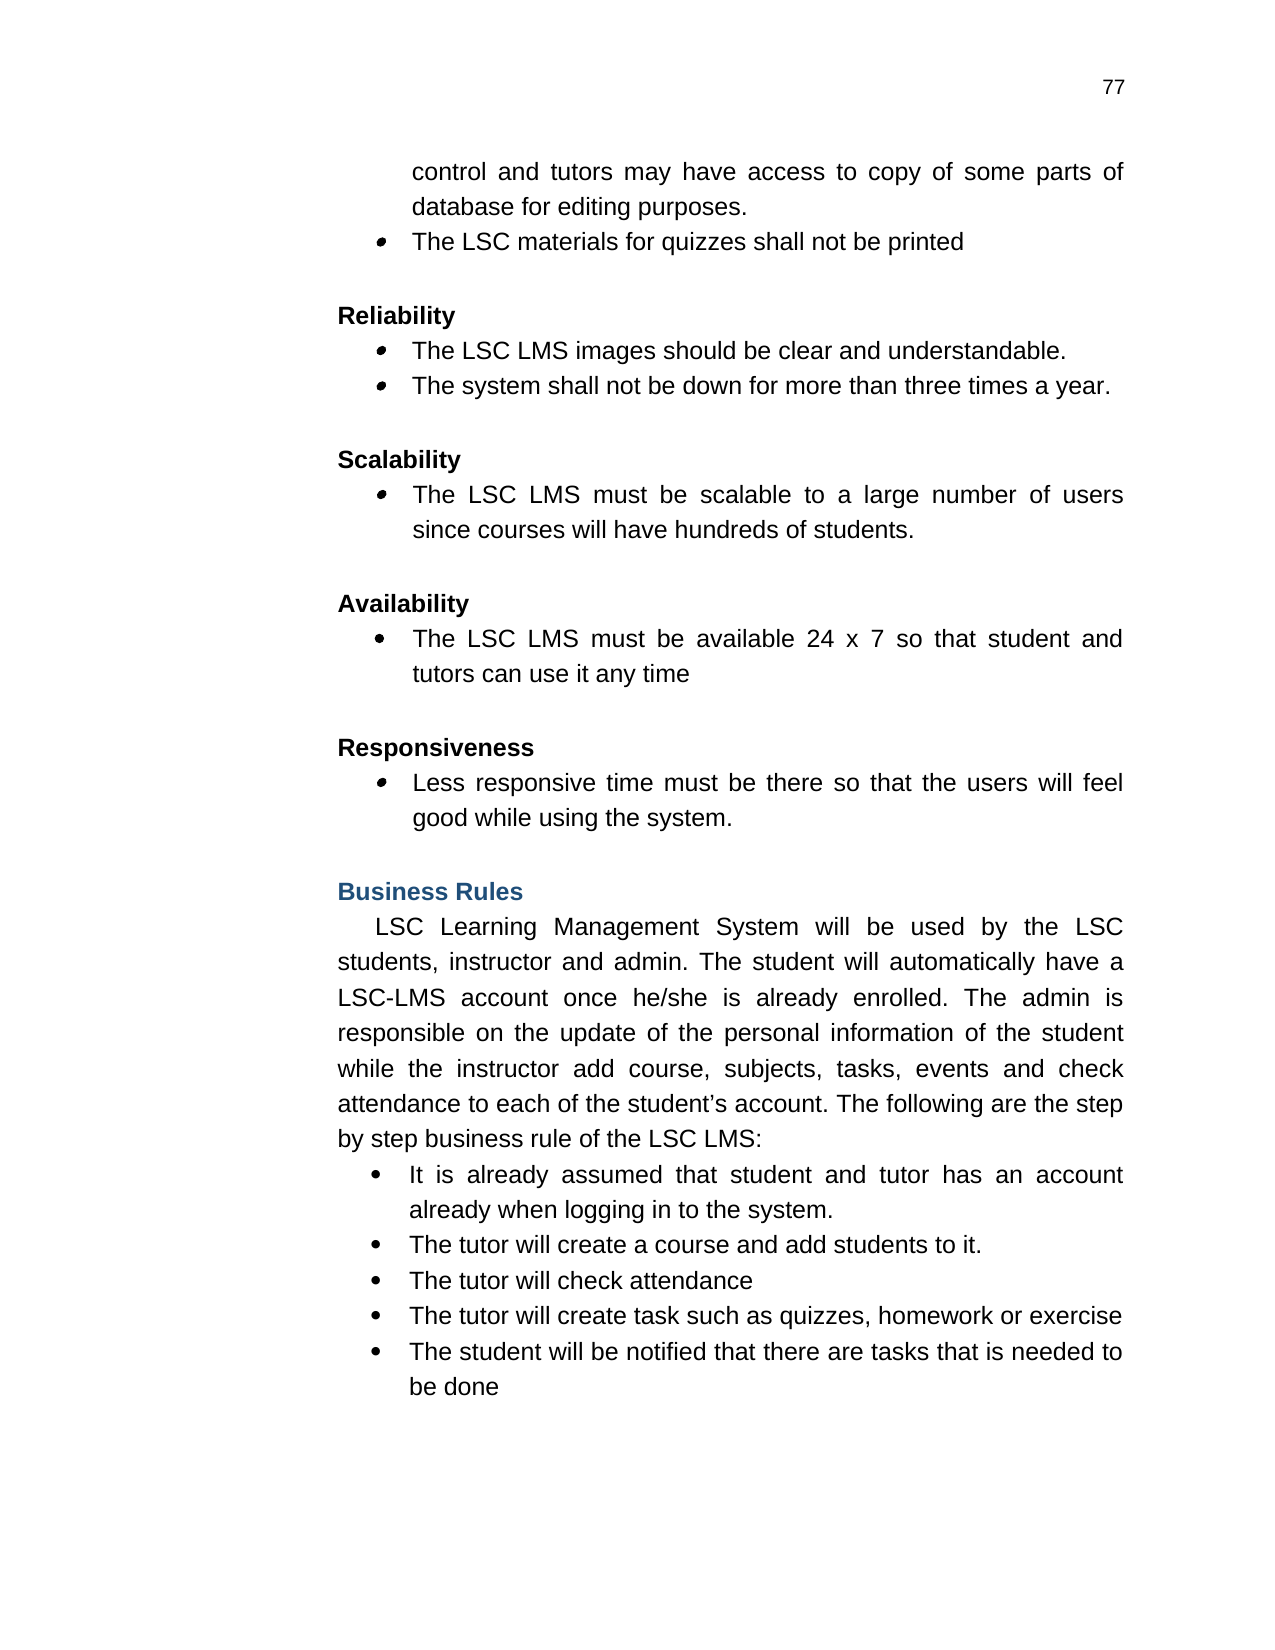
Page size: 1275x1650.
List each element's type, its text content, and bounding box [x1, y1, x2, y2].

list The tutor will create task such as quizzes, homework or exercise [371, 1295, 1125, 1330]
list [374, 150, 1125, 221]
subtitle Reliability [337, 294, 1125, 329]
list It is already assumed that student and tutor has an account already when logging in to the system. [371, 1153, 1125, 1224]
subtitle Availability [337, 582, 1125, 617]
subtitle Scalability [337, 438, 1125, 473]
list The tutor will check attendance [371, 1259, 1125, 1295]
list The student will be notified that there are tasks that is needed to be done [371, 1330, 1125, 1401]
subtitle Business Rules [337, 870, 1125, 905]
list The LSC LMS must be scalable to a large number of users since courses will have hundreds of students. [375, 473, 1125, 544]
list The LSC LMS images should be clear and understandable. [374, 329, 1125, 365]
list The system shall not be down for more than three times a year. [374, 365, 1125, 400]
list The LSC materials for quizzes shall not be printed [374, 221, 1125, 256]
list The LSC LMS must be available 24 x 7 so that student and tutors can use it any time [375, 617, 1125, 688]
list The tutor will create a course and add students to it. [371, 1224, 1125, 1259]
subtitle Responsiveness [337, 726, 1125, 761]
text LSC Learning Management System will be used by the LSC students, instructor and admin. The student will automatically have a LSC-LMS account once he/she is already enrolled. The admin is responsible on the update of the personal information of the student while the instructor add course, subjects, tasks, events and check attendance to each of the student’s account. The following are the step by step business rule of the LSC LMS: [337, 905, 1125, 1153]
list Less responsive time must be there so that the users will feel good while using the system. [375, 761, 1125, 832]
